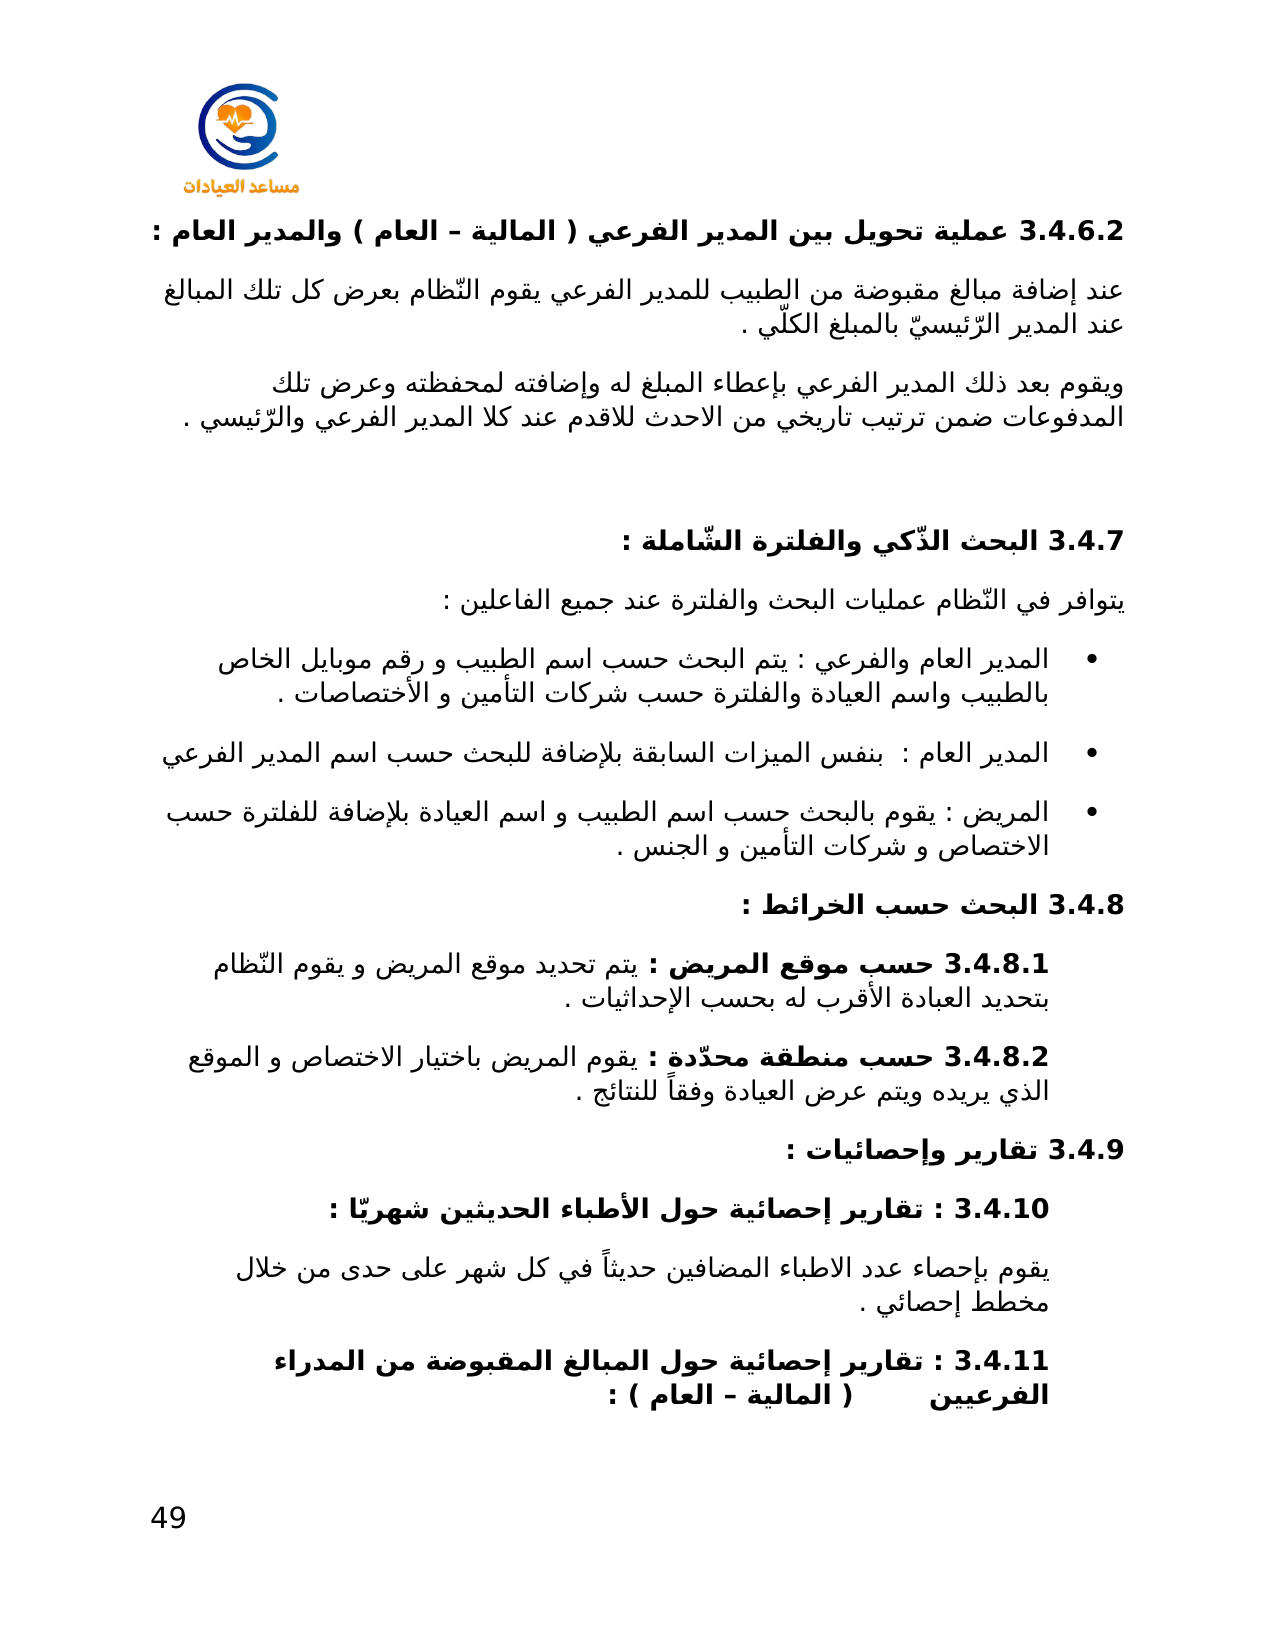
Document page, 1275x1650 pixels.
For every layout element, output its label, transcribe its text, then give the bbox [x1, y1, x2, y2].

title 3.4.10 : تقارير إحصائية حول الأطباء الحديثين شهريّا : [150, 1193, 1050, 1225]
title 3.4.9 تقارير وإحصائيات : [150, 1134, 1125, 1166]
title 3.4.11 : تقارير إحصائية حول المبالغ المقبوضة من المدراء الفرعيين ( المالية – العام ) : [150, 1346, 1050, 1411]
title المريض : يقوم بالبحث حسب اسم الطبيب و اسم العيادة بلإضافة للفلترة حسب الاختصاص و شركات التأمين و الجنس . [150, 796, 1087, 862]
title يقوم بإحصاء عدد الاطباء المضافين حديثاً في كل شهر على حدى من خلال مخطط إحصائي . [150, 1252, 1050, 1318]
title 3.4.8 البحث حسب الخرائط : [150, 889, 1125, 921]
title يتوافر في النّظام عمليات البحث والفلترة عند جميع الفاعلين : [150, 585, 1125, 616]
title عند إضافة مبالغ مقبوضة من الطبيب للمدير الفرعي يقوم النّظام بعرض كل تلك المبالغ عند المدير الرّئيسيّ بالمبلغ الكلّي . [150, 274, 1125, 340]
title 3.4.8.1 حسب موقع المريض : يتم تحديد موقع المريض و يقوم النّظام بتحديد العبادة الأقرب له بحسب الإحداثيات . [150, 948, 1050, 1014]
picture [149, 75, 345, 216]
title ويقوم بعد ذلك المدير الفرعي بإعطاء المبلغ له وإضافته لمحفظته وعرض تلك المدفوعات ضمن ترتيب تاريخي من الاحدث للاقدم عند كلا المدير الفرعي والرّئيسي . [150, 368, 1125, 433]
title المدير العام : بنفس الميزات السابقة بلإضافة للبحث حسب اسم المدير الفرعي [150, 737, 1087, 768]
title 3.4.8.2 حسب منطقة محدّدة : يقوم المريض باختيار الاختصاص و الموقع الذي يريده ويتم عرض العيادة وفقاً للنتائج . [150, 1041, 1050, 1107]
title المدير العام والفرعي : يتم البحث حسب اسم الطبيب و رقم موبايل الخاص بالطبيب واسم العيادة والفلترة حسب شركات التأمين و الأختصاصات . [150, 644, 1087, 709]
title 3.4.7 البحث الذّكي والفلترة الشّاملة : [150, 526, 1125, 557]
title 3.4.6.2 عملية تحويل بين المدير الفرعي ( المالية – العام ) والمدير العام : [150, 216, 1125, 247]
